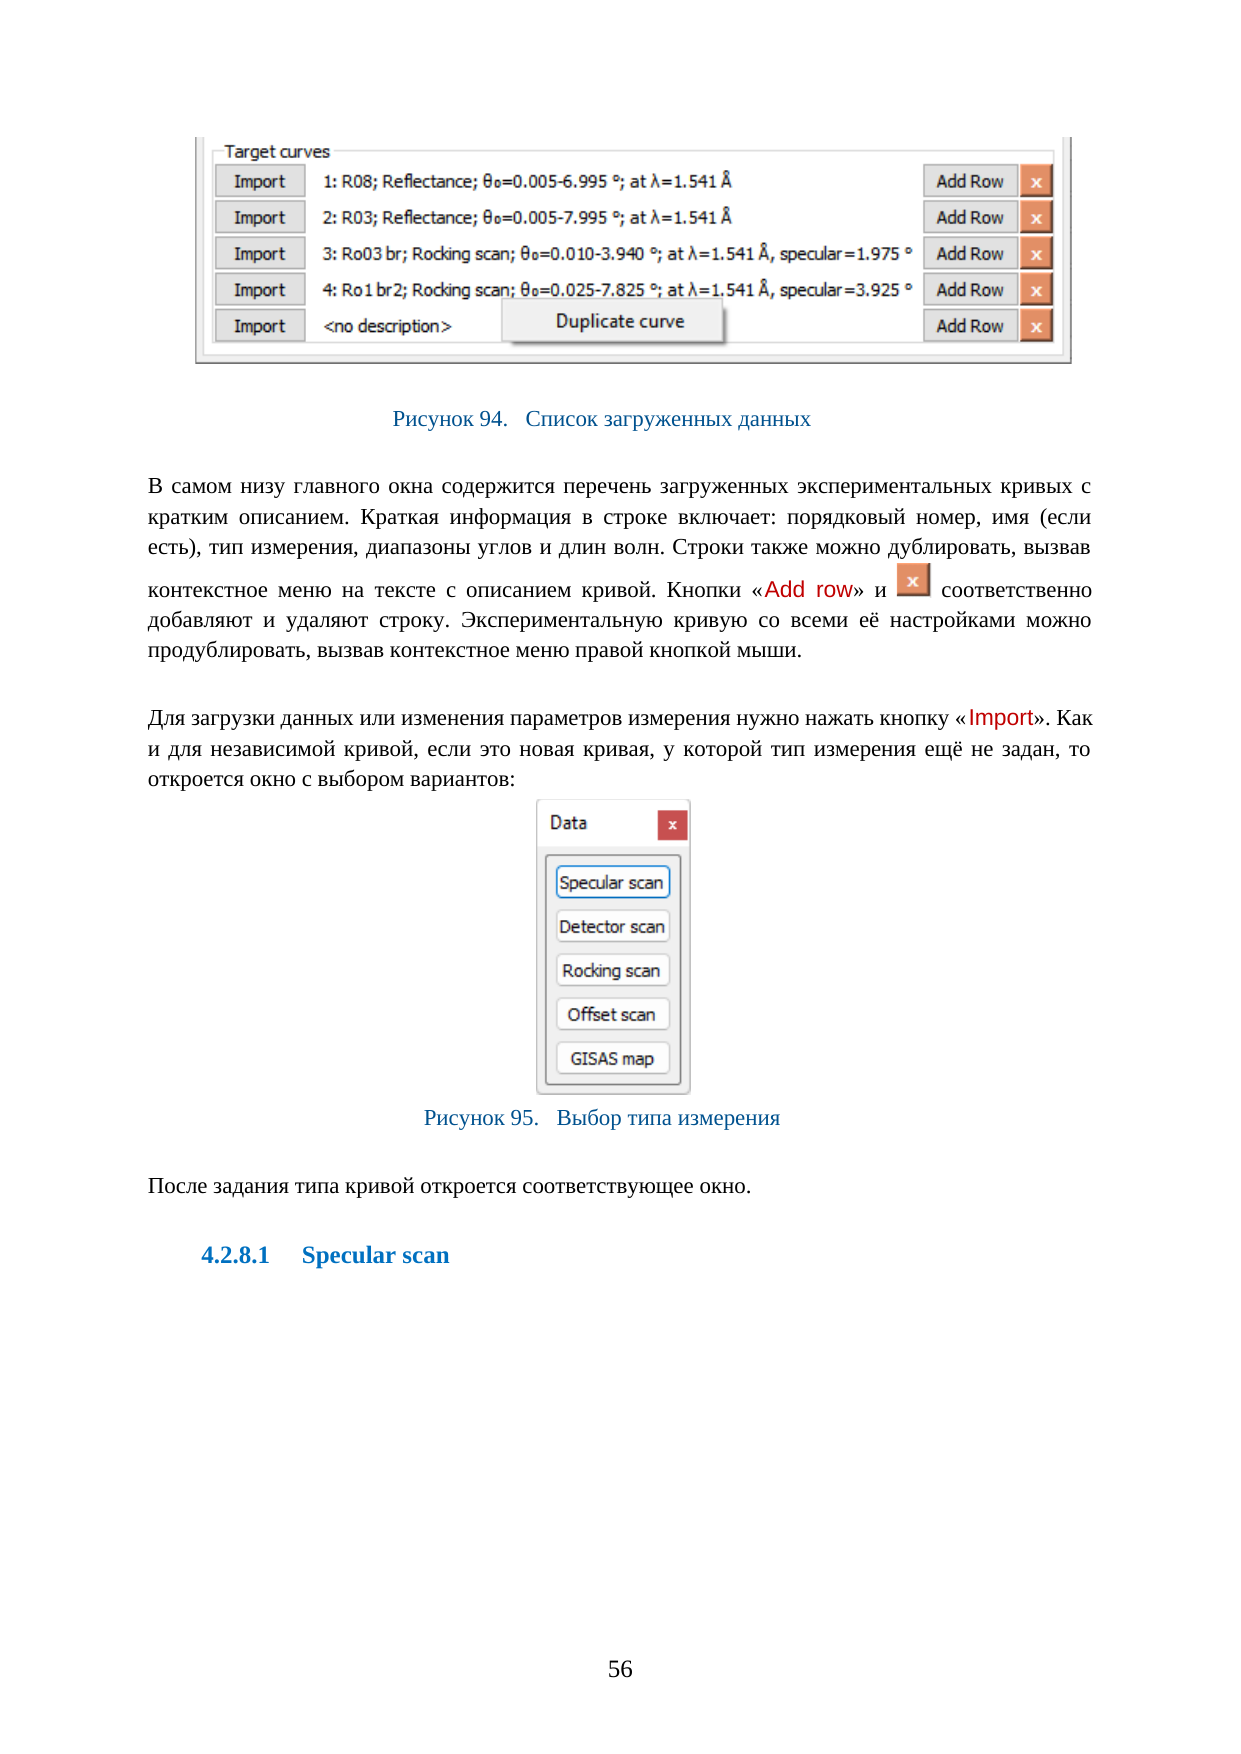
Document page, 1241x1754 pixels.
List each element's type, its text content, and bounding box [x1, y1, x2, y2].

list Выбор типа измерения [178, 832, 1093, 1131]
picture [536, 799, 691, 1095]
text В самом низу главного окна содержится перечень загруженных экспериментальных кривых с кратким описанием. Краткая информация в строке включает: порядковый номер, имя (если есть), тип измерения, диапазоны углов и длин волн. Строки также можно дублировать, вызвав контекстное меню на тексте с описанием кривой. Кнопки «Add row» и соответственно добавляют и удаляют строку. Экспериментальную кривую со всеми её настройками можно продублировать, вызвав контекстное меню правой кнопкой мыши. [148, 472, 1093, 663]
text Для загрузки данных или изменения параметров измерения нужно нажать кнопку «Import». Как и для независимой кривой, если это новая кривая, у которой тип измерения ещё не задан, то откроется окно с выбором вариантов: [148, 704, 1093, 791]
picture [195, 137, 1072, 364]
text После задания типа кривой откроется соответствующее окно. [148, 1172, 1093, 1198]
picture [896, 563, 932, 598]
subtitle Specular scan [201, 1240, 1093, 1268]
